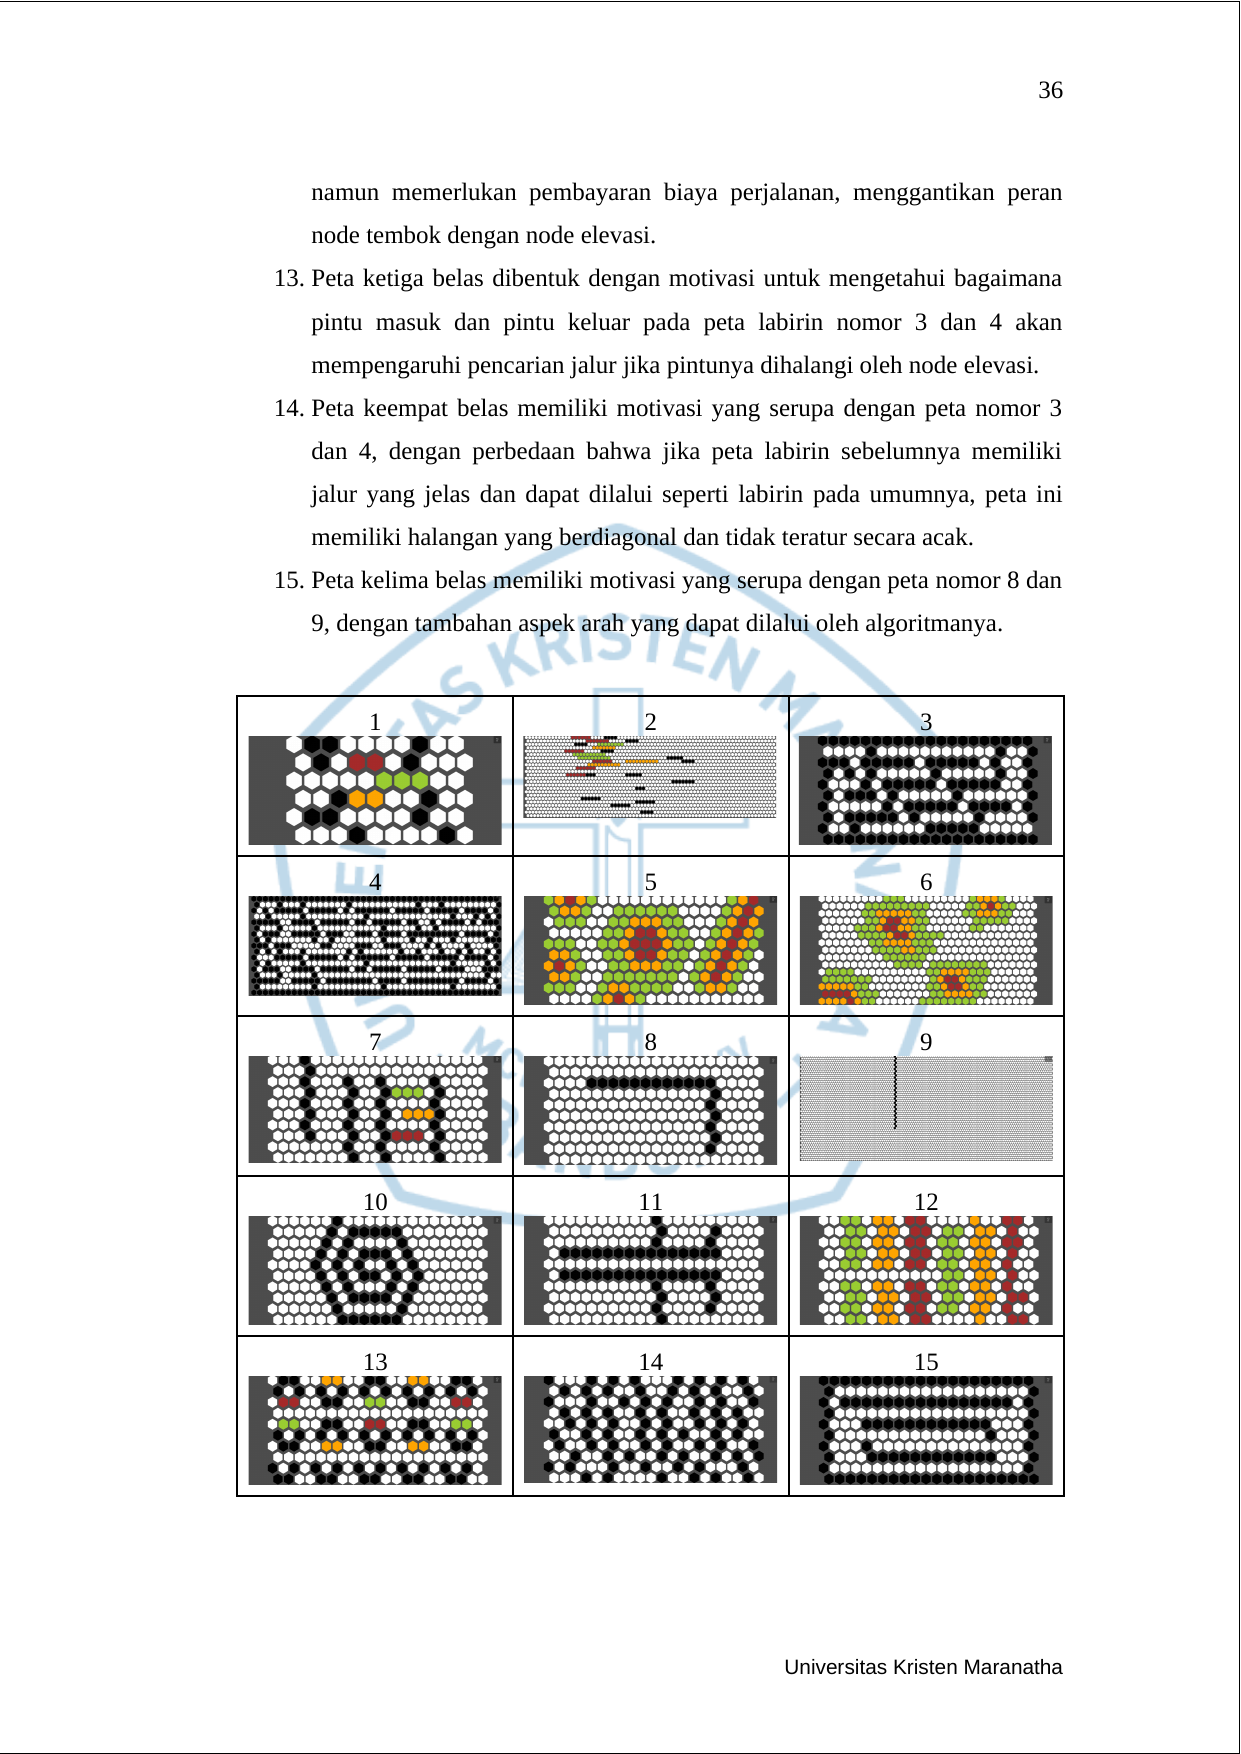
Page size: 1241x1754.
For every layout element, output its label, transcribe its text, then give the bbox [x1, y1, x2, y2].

table_cell 15 [790, 1337, 1063, 1495]
table_cell 5 [514, 857, 788, 1015]
list Peta keempat belas memiliki motivasi yang serupa dengan peta nomor 3 dan 4, dengan perbedaan bahwa jika peta labirin sebelumnya memiliki jalur yang jelas dan dapat dilalui seperti labirin pada umumnya, peta ini memiliki halangan yang berdiagonal dan tidak teratur secara acak. [274, 393, 1063, 551]
table_cell 12 [790, 1177, 1063, 1335]
table_cell 14 [514, 1337, 788, 1495]
list Peta ketiga belas dibentuk dengan motivasi untuk mengetahui bagaimana pintu masuk dan pintu keluar pada peta labirin nomor 3 dan 4 akan mempengaruhi pencarian jalur jika pintunya dihalangi oleh node elevasi. [274, 263, 1063, 378]
table_cell 9 [790, 1017, 1063, 1175]
table_cell 7 [238, 1017, 512, 1175]
table_cell 13 [238, 1337, 512, 1495]
picture [0, 2, 1239, 1753]
table_header 2 [514, 697, 788, 855]
table_cell 10 [238, 1177, 512, 1335]
table_cell 6 [790, 857, 1063, 1015]
table_cell 4 [238, 857, 512, 1015]
table_header 3 [790, 697, 1063, 855]
table_cell 8 [514, 1017, 788, 1175]
table_cell 11 [514, 1177, 788, 1335]
table_header 1 [238, 697, 512, 855]
list Peta kelima belas memiliki motivasi yang serupa dengan peta nomor 8 dan 9, dengan tambahan aspek arah yang dapat dilalui oleh algoritmanya. [274, 565, 1063, 637]
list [274, 177, 1063, 249]
